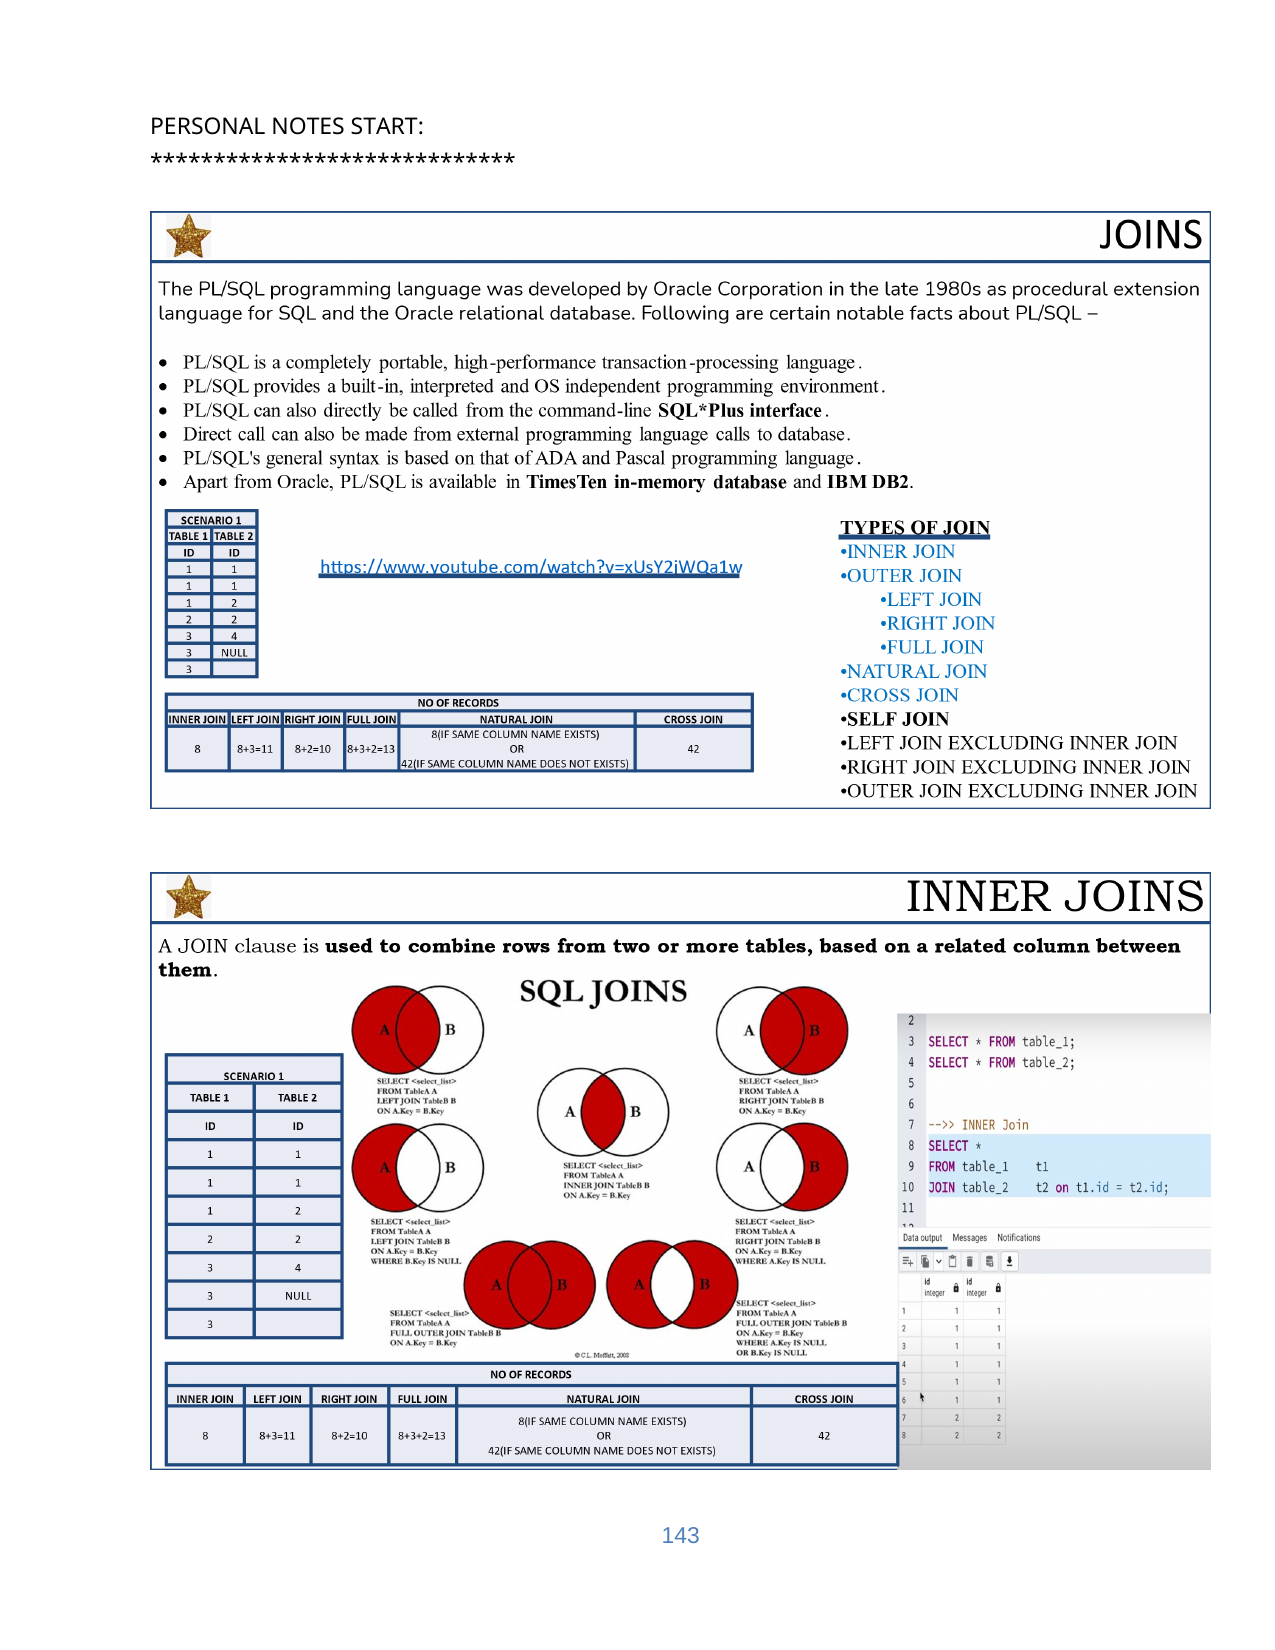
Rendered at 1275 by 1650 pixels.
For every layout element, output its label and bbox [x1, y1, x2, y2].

picture [150, 872, 1211, 1470]
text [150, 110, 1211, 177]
picture [150, 211, 1211, 809]
